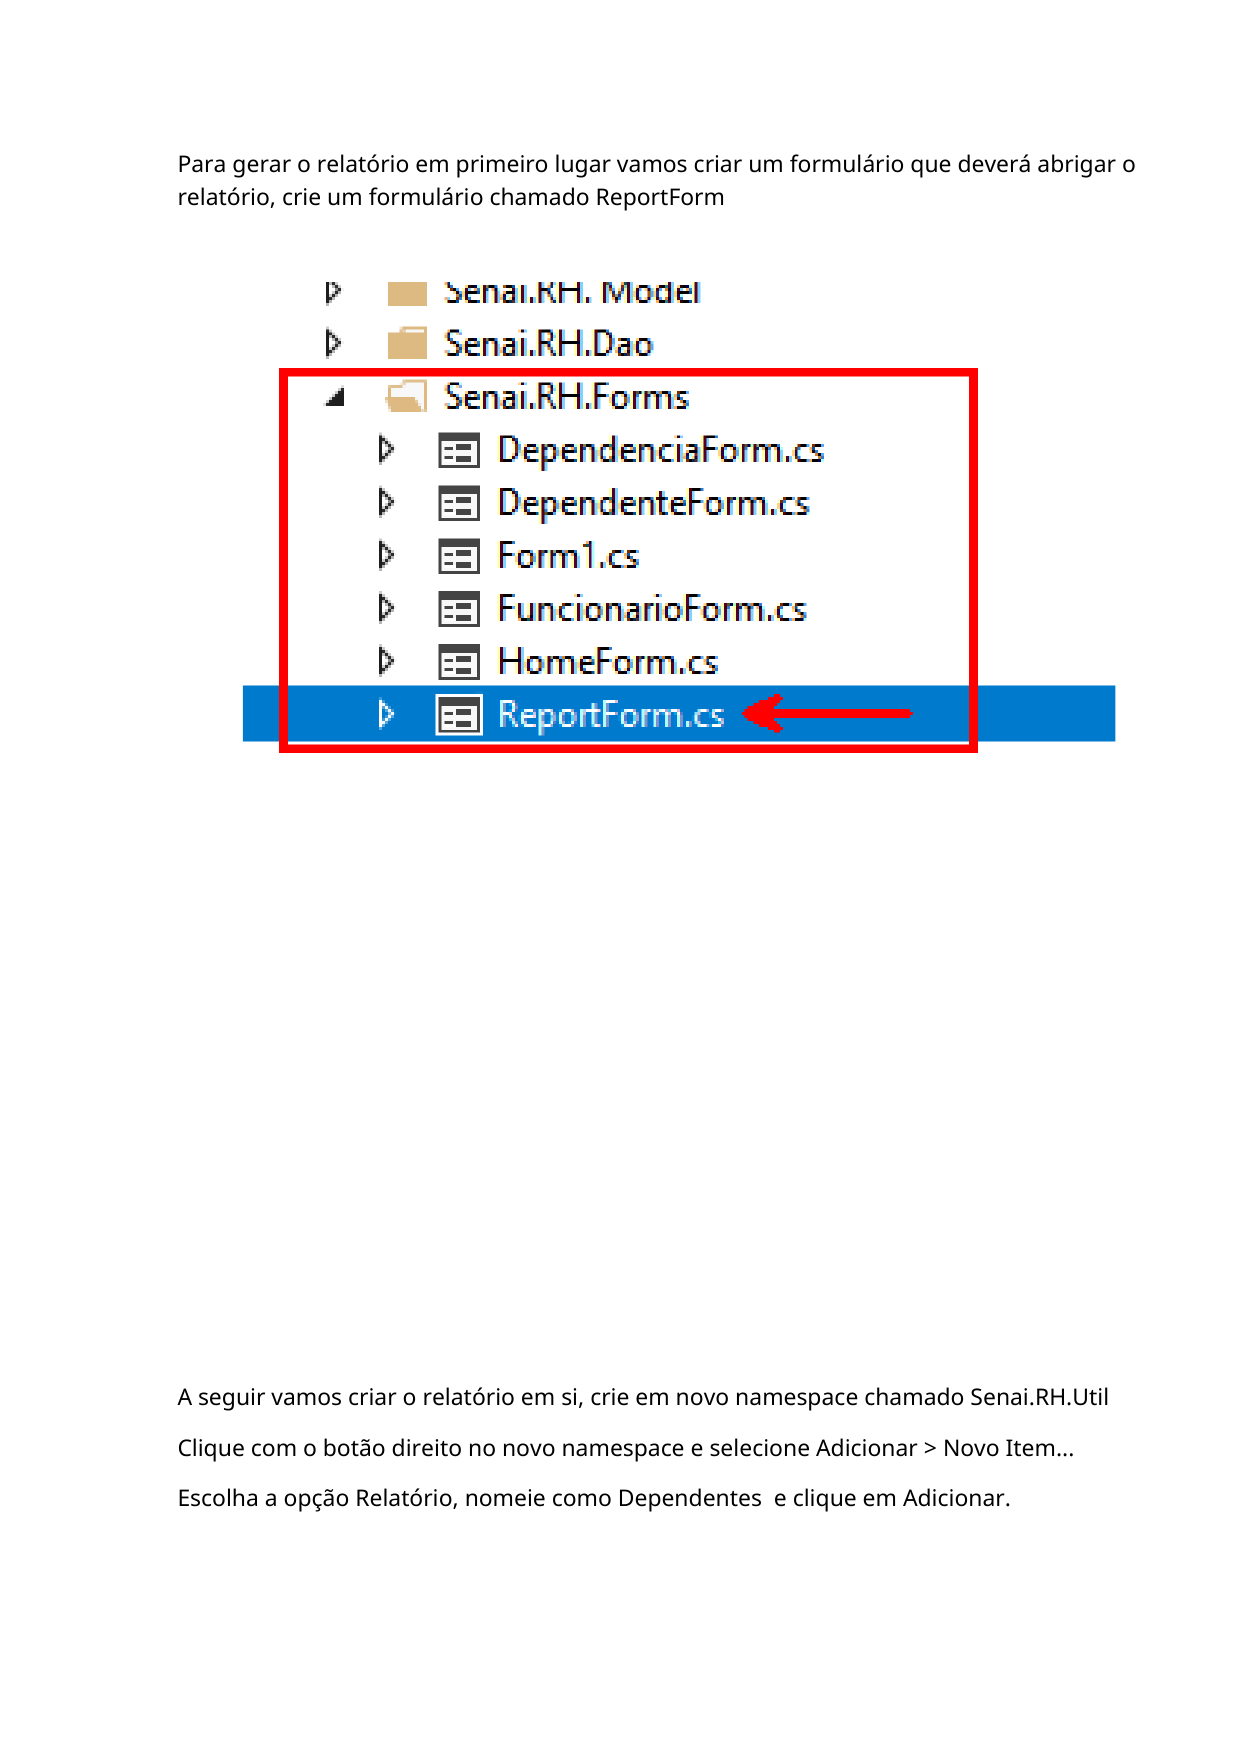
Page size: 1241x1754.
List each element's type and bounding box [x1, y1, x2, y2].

picture [242, 282, 1116, 753]
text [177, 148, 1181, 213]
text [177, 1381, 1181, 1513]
